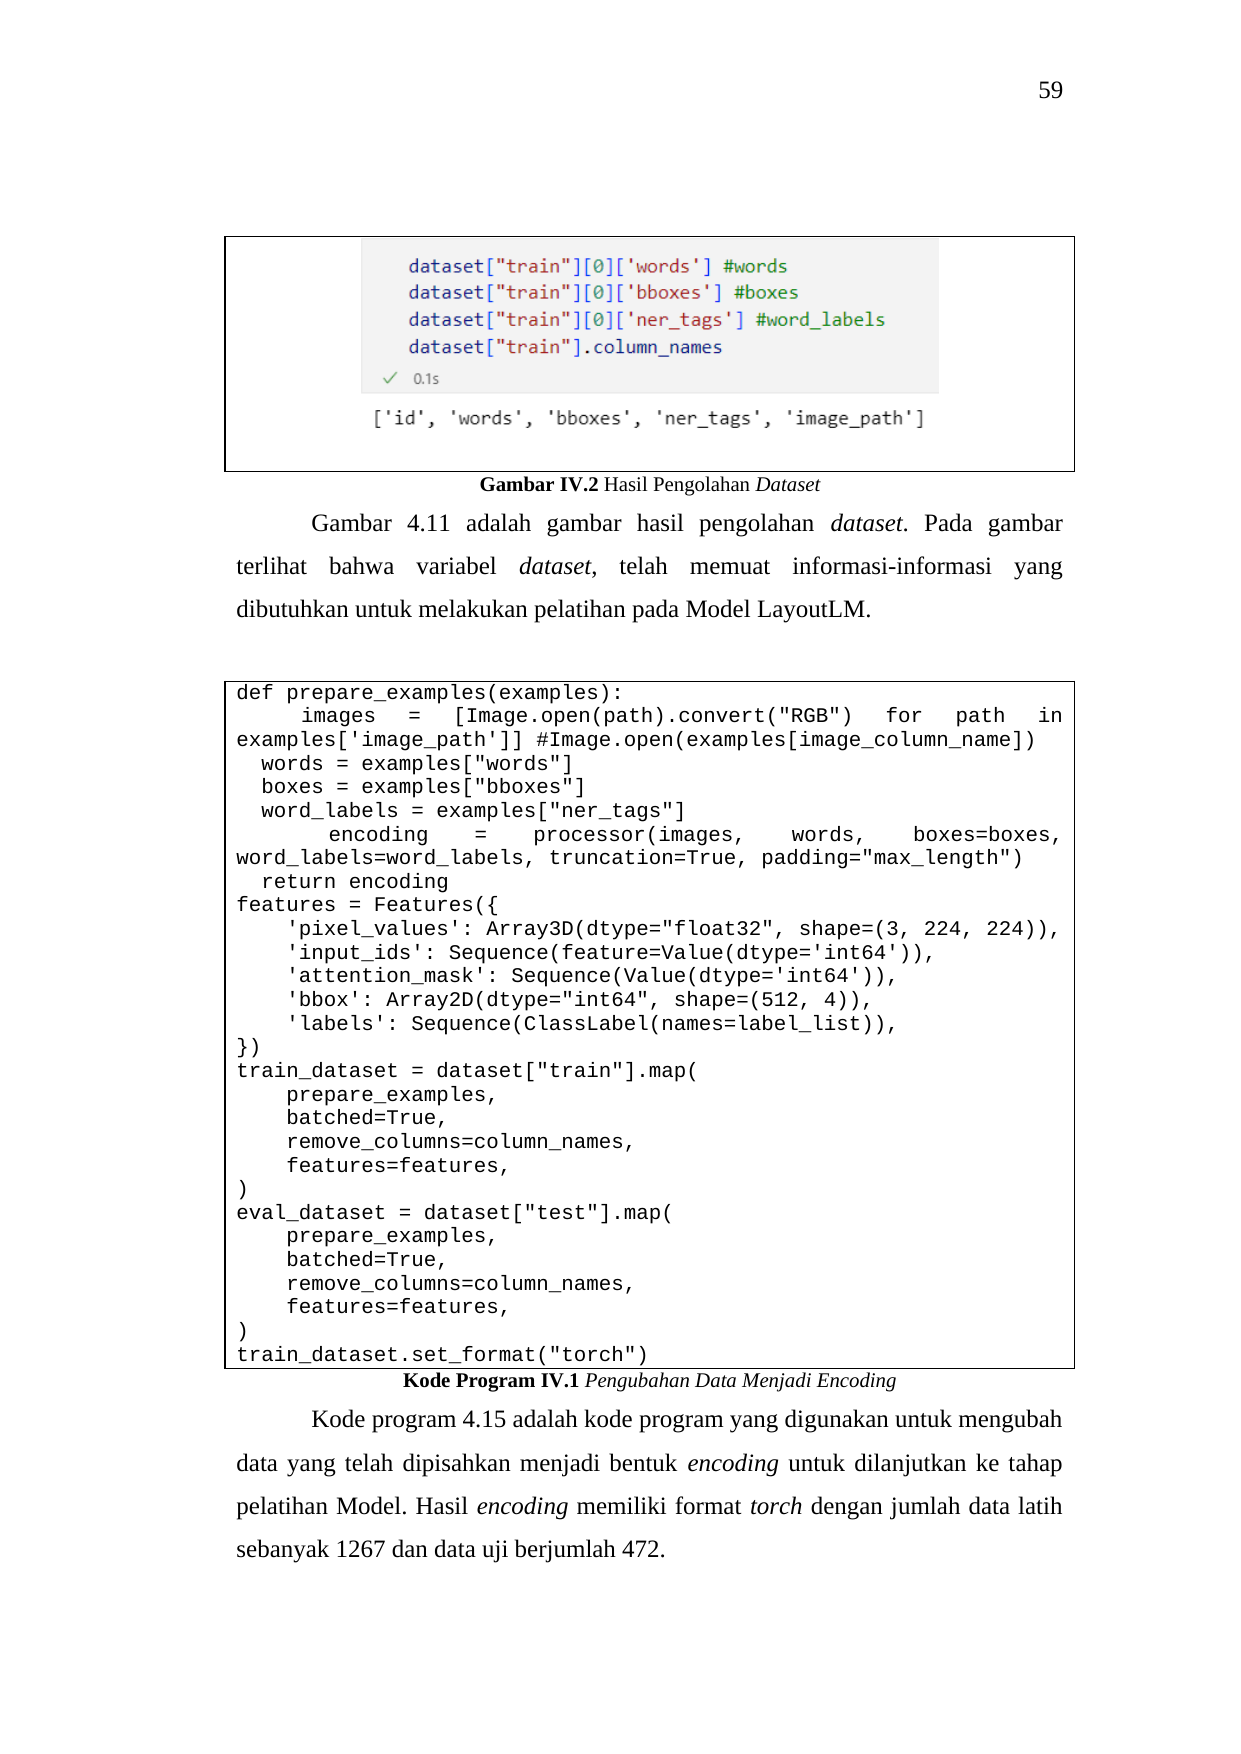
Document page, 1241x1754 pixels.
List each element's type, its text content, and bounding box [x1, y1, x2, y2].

text Pengubahan Data Menjadi Encoding [236, 1369, 1063, 1392]
text Hasil Pengolahan Dataset [236, 472, 1063, 496]
text Gambar 4.11 adalah gambar hasil pengolahan dataset. Pada gambar terlihat bahwa variabel dataset, telah memuat informasi-informasi yang dibutuhkan untuk melakukan pelatihan pada Model LayoutLM. [236, 508, 1063, 623]
picture [360, 237, 939, 447]
text Kode program 4.15 adalah kode program yang digunakan untuk mengubah data yang telah dipisahkan menjadi bentuk encoding untuk dilanjutkan ke tahap pelatihan Model. Hasil encoding memiliki format torch dengan jumlah data latih sebanyak 1267 dan data uji berjumlah 472. [236, 1404, 1063, 1563]
table_header def prepare_examples(examples): images = [Image.open(path).convert("RGB") for path in examples['image_path']] #Image.open(examples[image_column_name]) words = examples["words"] boxes = examples["bboxes"] word_labels = examples["ner_tags"] encoding = processor(images, words, boxes=boxes, word_labels=word_labels, truncation=True, padding="max_length") return encoding features = Features({ 'pixel_values': Array3D(dtype="float32", shape=(3, 224, 224)), 'input_ids': Sequence(feature=Value(dtype='int64')), 'attention_mask': Sequence(Value(dtype='int64')), 'bbox': Array2D(dtype="int64", shape=(512, 4)), 'labels': Sequence(ClassLabel(names=label_list)), }) train_dataset = dataset["train"].map( prepare_examples, batched=True, remove_columns=column_names, features=features, ) eval_dataset = dataset["test"].map( prepare_examples, batched=True, remove_columns=column_names, features=features, ) train_dataset.set_format("torch") [226, 682, 1074, 1367]
table_header [226, 237, 1074, 471]
